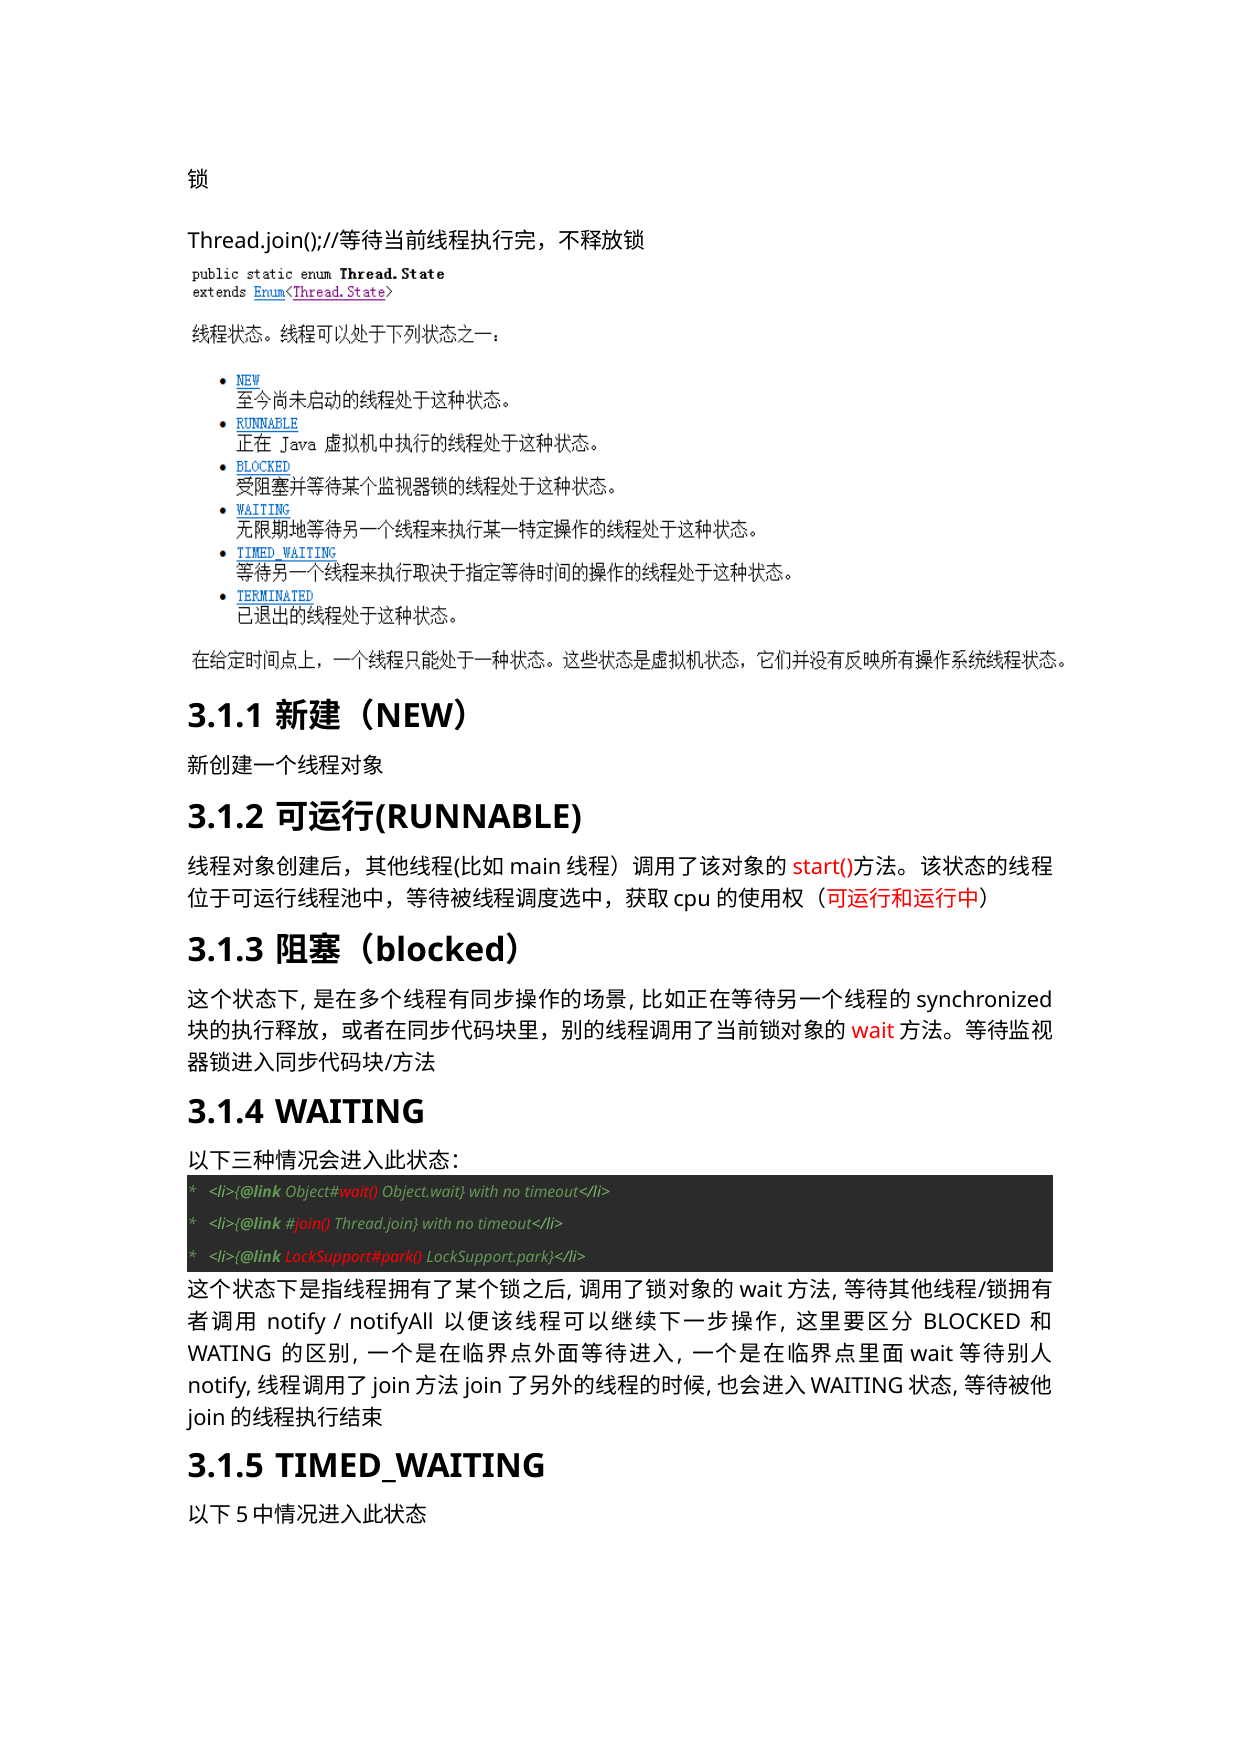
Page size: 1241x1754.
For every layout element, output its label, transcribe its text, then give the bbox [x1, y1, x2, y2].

text 线程对象创建后，其他线程(比如main线程）调用了该对象的start()方法。该状态的线程位于可运行线程池中，等待被线程调度选中，获取cpu 的使用权（可运行和运行中） [187, 849, 1053, 912]
subtitle WAITING [187, 1087, 1053, 1133]
text 以下三种情况会进入此状态： [187, 1143, 1053, 1175]
subtitle 阻塞（blocked） [187, 923, 1053, 971]
picture [187, 255, 1196, 679]
text 新创建一个线程对象 [187, 748, 1053, 779]
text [187, 162, 1053, 194]
subtitle TIMED_WAITING [187, 1442, 1053, 1487]
text 以下5中情况进入此状态 [187, 1497, 1053, 1529]
text Thread.join();//等待当前线程执行完，不释放锁 [187, 223, 1053, 255]
text 这个状态下, 是在多个线程有同步操作的场景, 比如正在等待另一个线程的synchronized 块的执行释放，或者在同步代码块里，别的线程调用了当前锁对象的wait方法。等待监视器锁进入同步代码块/方法 [187, 982, 1053, 1077]
subtitle 新建（NEW） [187, 689, 1053, 737]
text 这个状态下是指线程拥有了某个锁之后, 调用了锁对象的wait方法, 等待其他线程/锁拥有者调用 notify / notifyAll 以便该线程可以继续下一步操作, 这里要区分 BLOCKED 和 WATING 的区别, 一个是在临界点外面等待进入, 一个是在临界点里面wait等待别人notify, 线程调用了join方法 join了另外的线程的时候, 也会进入WAITING状态, 等待被他join的线程执行结束 [187, 1272, 1053, 1431]
subtitle 可运行(RUNNABLE) [187, 790, 1053, 838]
text * <li>{@link Object#wait() Object.wait} with no timeout</li> * <li>{@link #join() Thread.join} with no timeout</li> * <li>{@link LockSupport#park() LockSupport.park}</li> [187, 1175, 1053, 1272]
